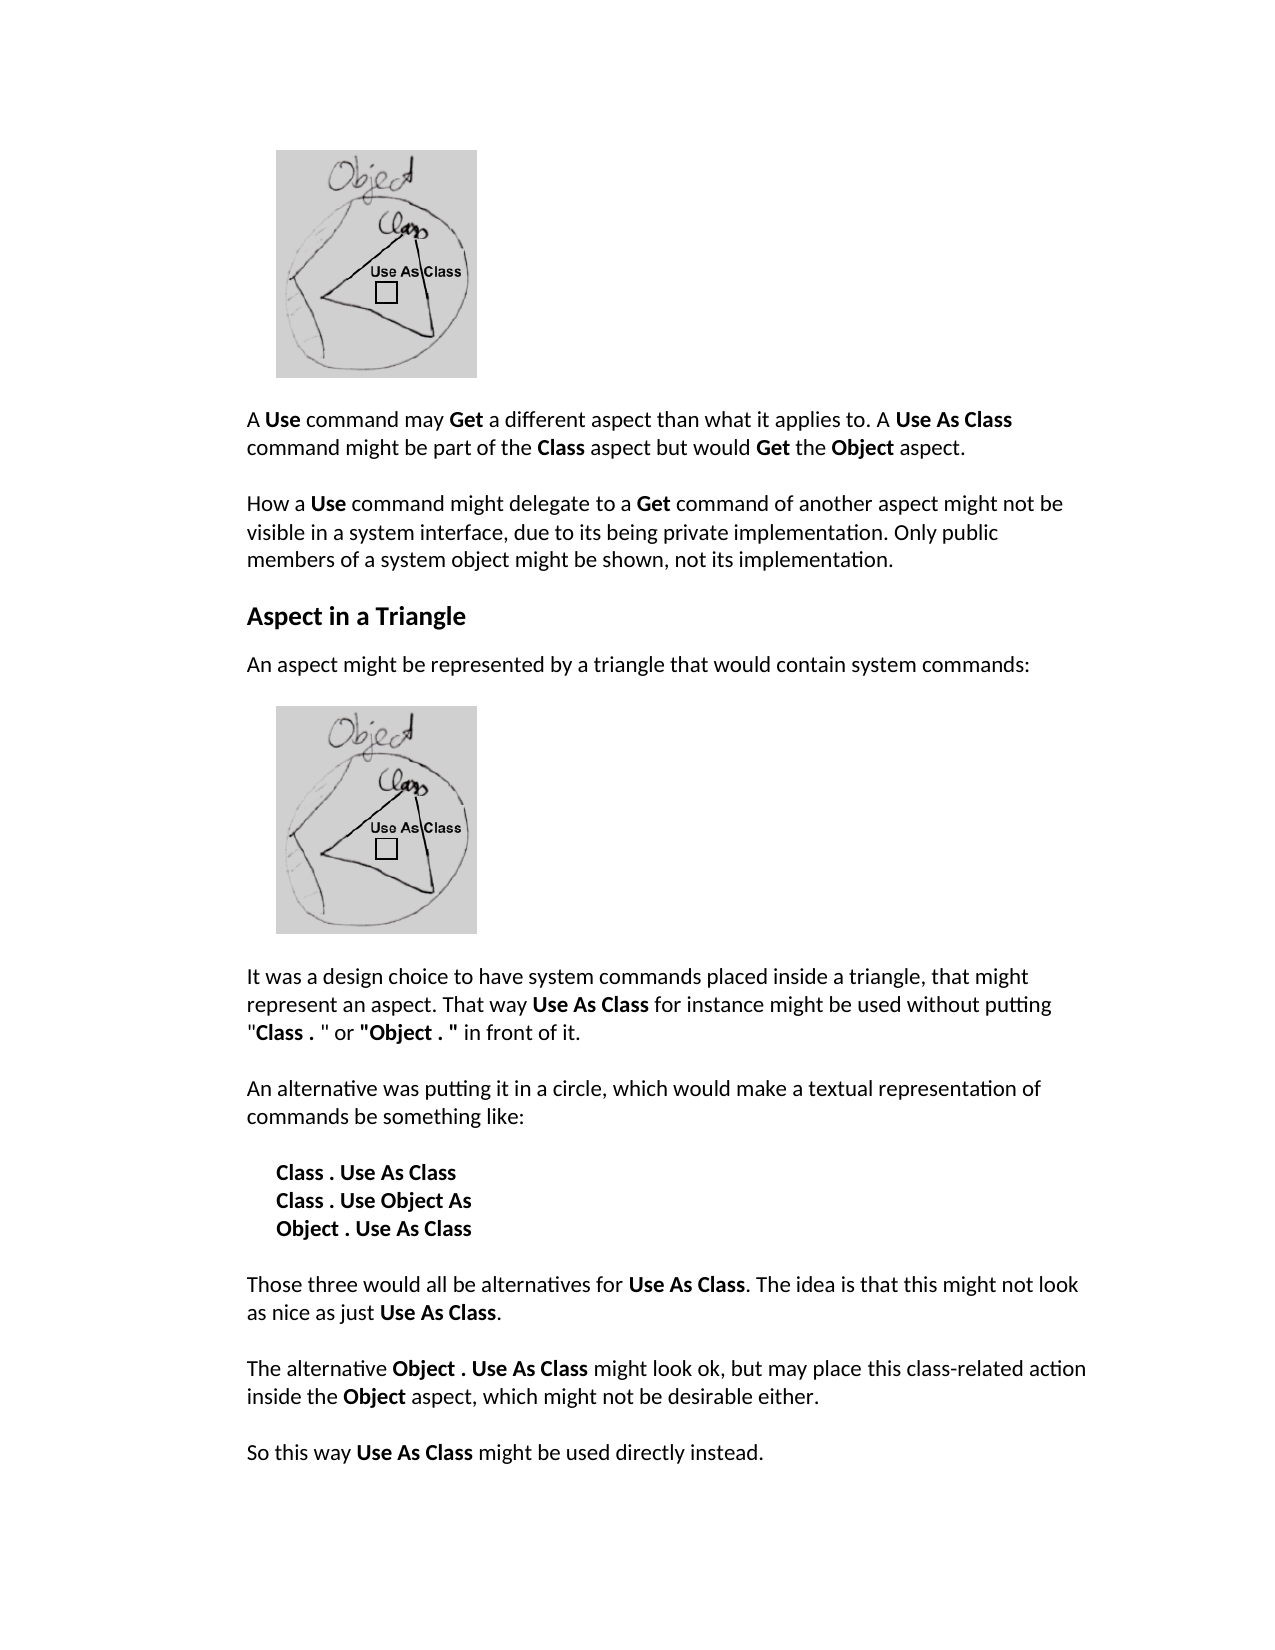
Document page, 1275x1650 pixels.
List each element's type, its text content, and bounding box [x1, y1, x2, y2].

text Class . Use Object As [276, 1186, 1087, 1214]
subtitle Aspect in a Triangle [247, 599, 1087, 632]
text Object . Use As Class [276, 1214, 1087, 1242]
picture [276, 150, 477, 378]
text An aspect might be represented by a triangle that would contain system commands: [247, 650, 1087, 678]
text A Use command may Get a different aspect than what it applies to. A Use As Class command might be part of the Class aspect but would Get the Object aspect. [247, 406, 1087, 462]
picture [276, 706, 477, 934]
text The alternative Object . Use As Class might look ok, but may place this class-related action inside the Object aspect, which might not be desirable either. [247, 1354, 1087, 1410]
text An alternative was putting it in a circle, which would make a textual representation of commands be something like: [247, 1074, 1087, 1130]
text Class . Use As Class [276, 1158, 1087, 1186]
text It was a design choice to have system commands placed inside a triangle, that might represent an aspect. That way Use As Class for instance might be used without putting "Class . " or "Object . " in front of it. [247, 962, 1087, 1046]
text Those three would all be alternatives for Use As Class. The idea is that this might not look as nice as just Use As Class. [247, 1270, 1087, 1326]
text How a Use command might delegate to a Get command of another aspect might not be visible in a system interface, due to its being private implementation. Only public members of a system object might be shown, not its implementation. [247, 489, 1087, 574]
text So this way Use As Class might be used directly instead. [247, 1438, 1087, 1466]
